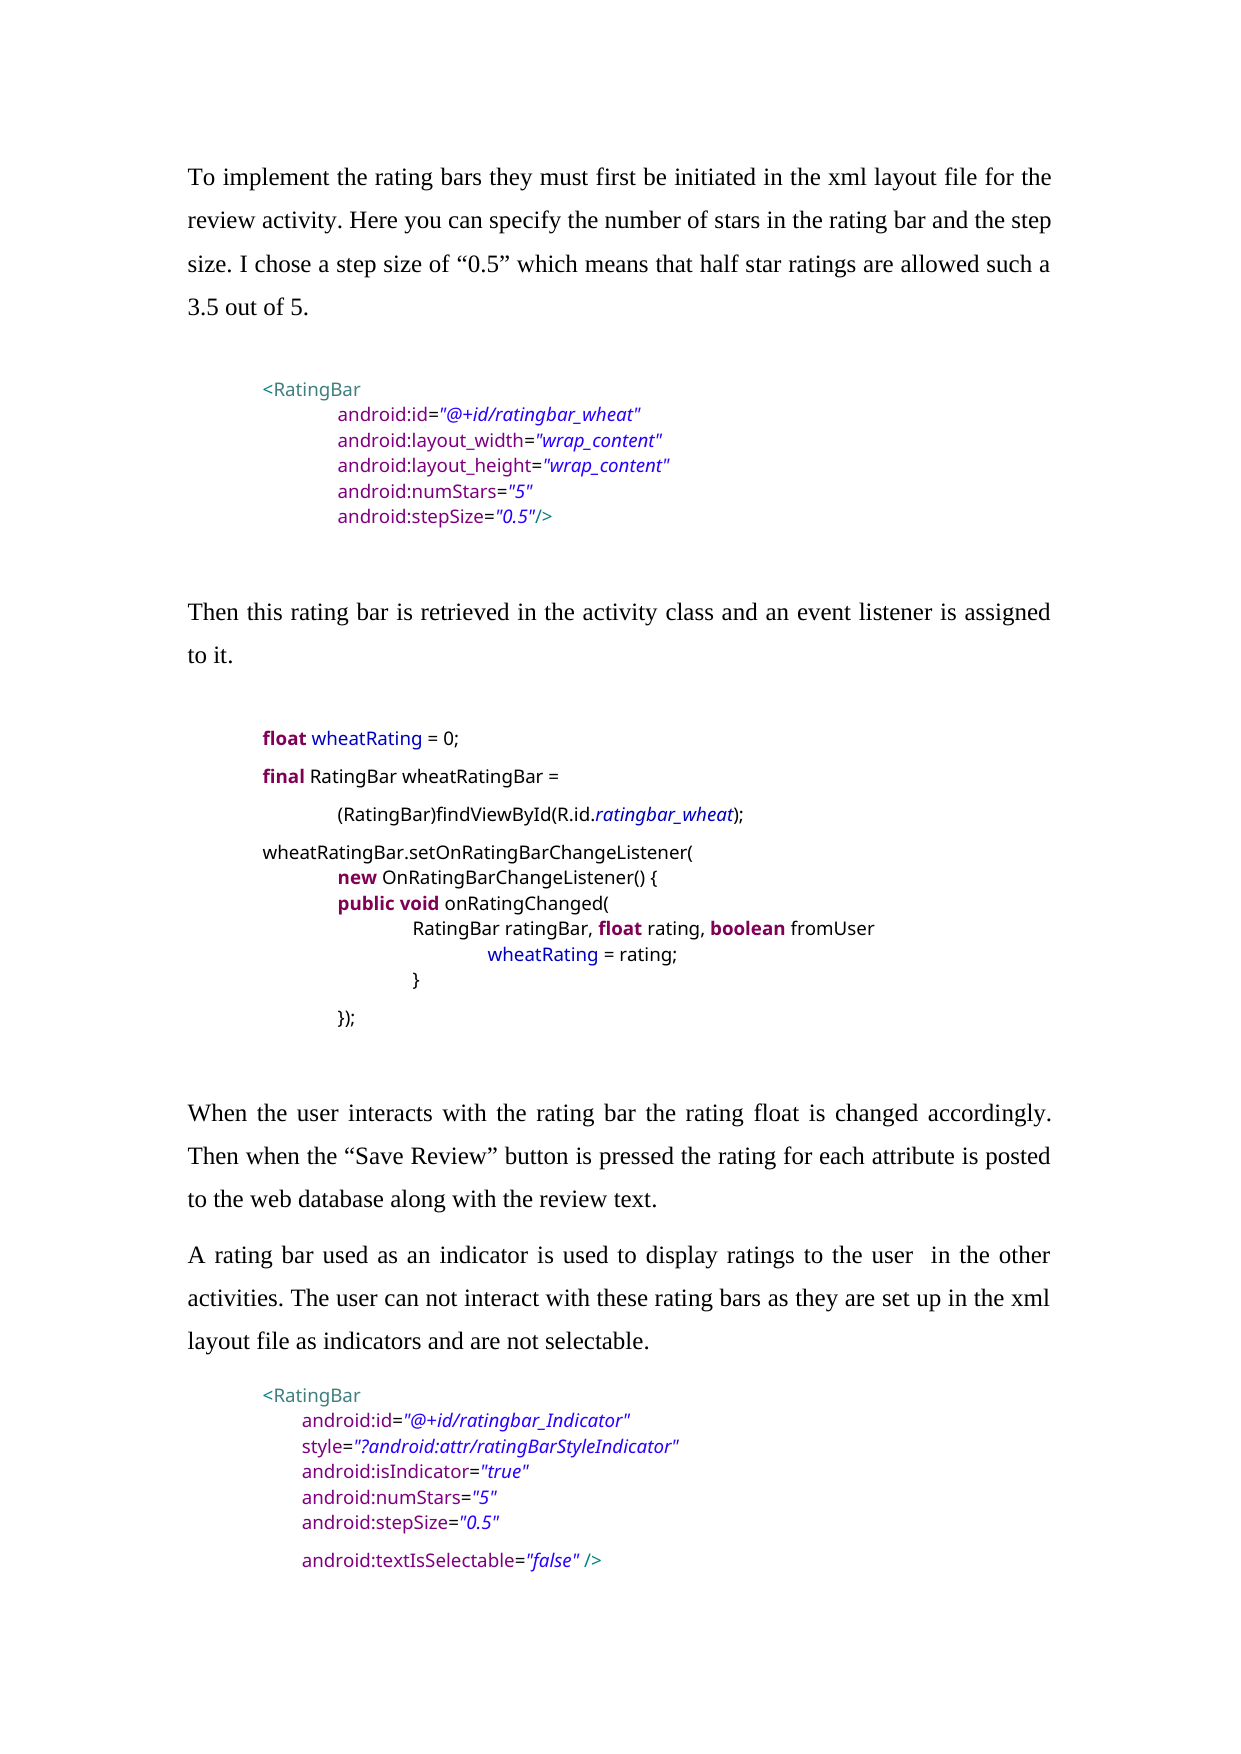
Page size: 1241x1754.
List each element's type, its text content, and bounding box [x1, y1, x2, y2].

text android:layout_height="wrap_content" [262, 453, 1053, 478]
text android:stepSize="0.5" [262, 1510, 1053, 1535]
text android:numStars="5" [262, 478, 1053, 504]
text wheatRating = rating; [187, 941, 1053, 967]
text <RatingBar [262, 376, 1053, 402]
text } [187, 967, 1053, 992]
text A rating bar used as an indicator is used to display ratings to the user in the other activities. The user can not interact with these rating bars as they are set up in the xml layout file as indicators and are not selectable. [187, 1240, 1053, 1355]
text new OnRatingBarChangeListener() { [262, 864, 1053, 890]
text Then this rating bar is retrieved in the activity class and an event listener is assigned to it. [187, 597, 1053, 669]
text RatingBar ratingBar, float rating, boolean fromUser [412, 916, 1053, 941]
text public void onRatingChanged( [187, 890, 1053, 916]
text android:layout_width="wrap_content" [262, 427, 1053, 453]
text android:textIsSelectable="false" /> [262, 1548, 1053, 1573]
text float wheatRating = 0; [187, 725, 1053, 751]
text android:isIndicator="true" [262, 1459, 1053, 1484]
text android:id="@+id/ratingbar_Indicator" [262, 1408, 1053, 1433]
text final RatingBar wheatRatingBar = [187, 763, 1053, 788]
text To implement the rating bars they must first be initiated in the xml layout file for the review activity. Here you can specify the number of stars in the rating bar and the step size. I chose a step size of “0.5” which means that half star ratings are allowed such a 3.5 out of 5. [187, 162, 1053, 321]
text android:numStars="5" [262, 1484, 1053, 1510]
text <RatingBar [262, 1382, 1053, 1408]
text }); [187, 1005, 1053, 1030]
text wheatRatingBar.setOnRatingBarChangeListener( [187, 839, 1053, 864]
text (RatingBar)findViewById(R.id.ratingbar_wheat); [187, 801, 1053, 827]
text android:id="@+id/ratingbar_wheat" [262, 402, 1053, 427]
text android:stepSize="0.5"/> [337, 504, 1053, 529]
text When the user interacts with the rating bar the rating float is changed accordingly. Then when the “Save Review” button is pressed the rating for each attribute is posted to the web database along with the review text. [187, 1098, 1053, 1213]
text style="?android:attr/ratingBarStyleIndicator" [262, 1433, 1053, 1459]
